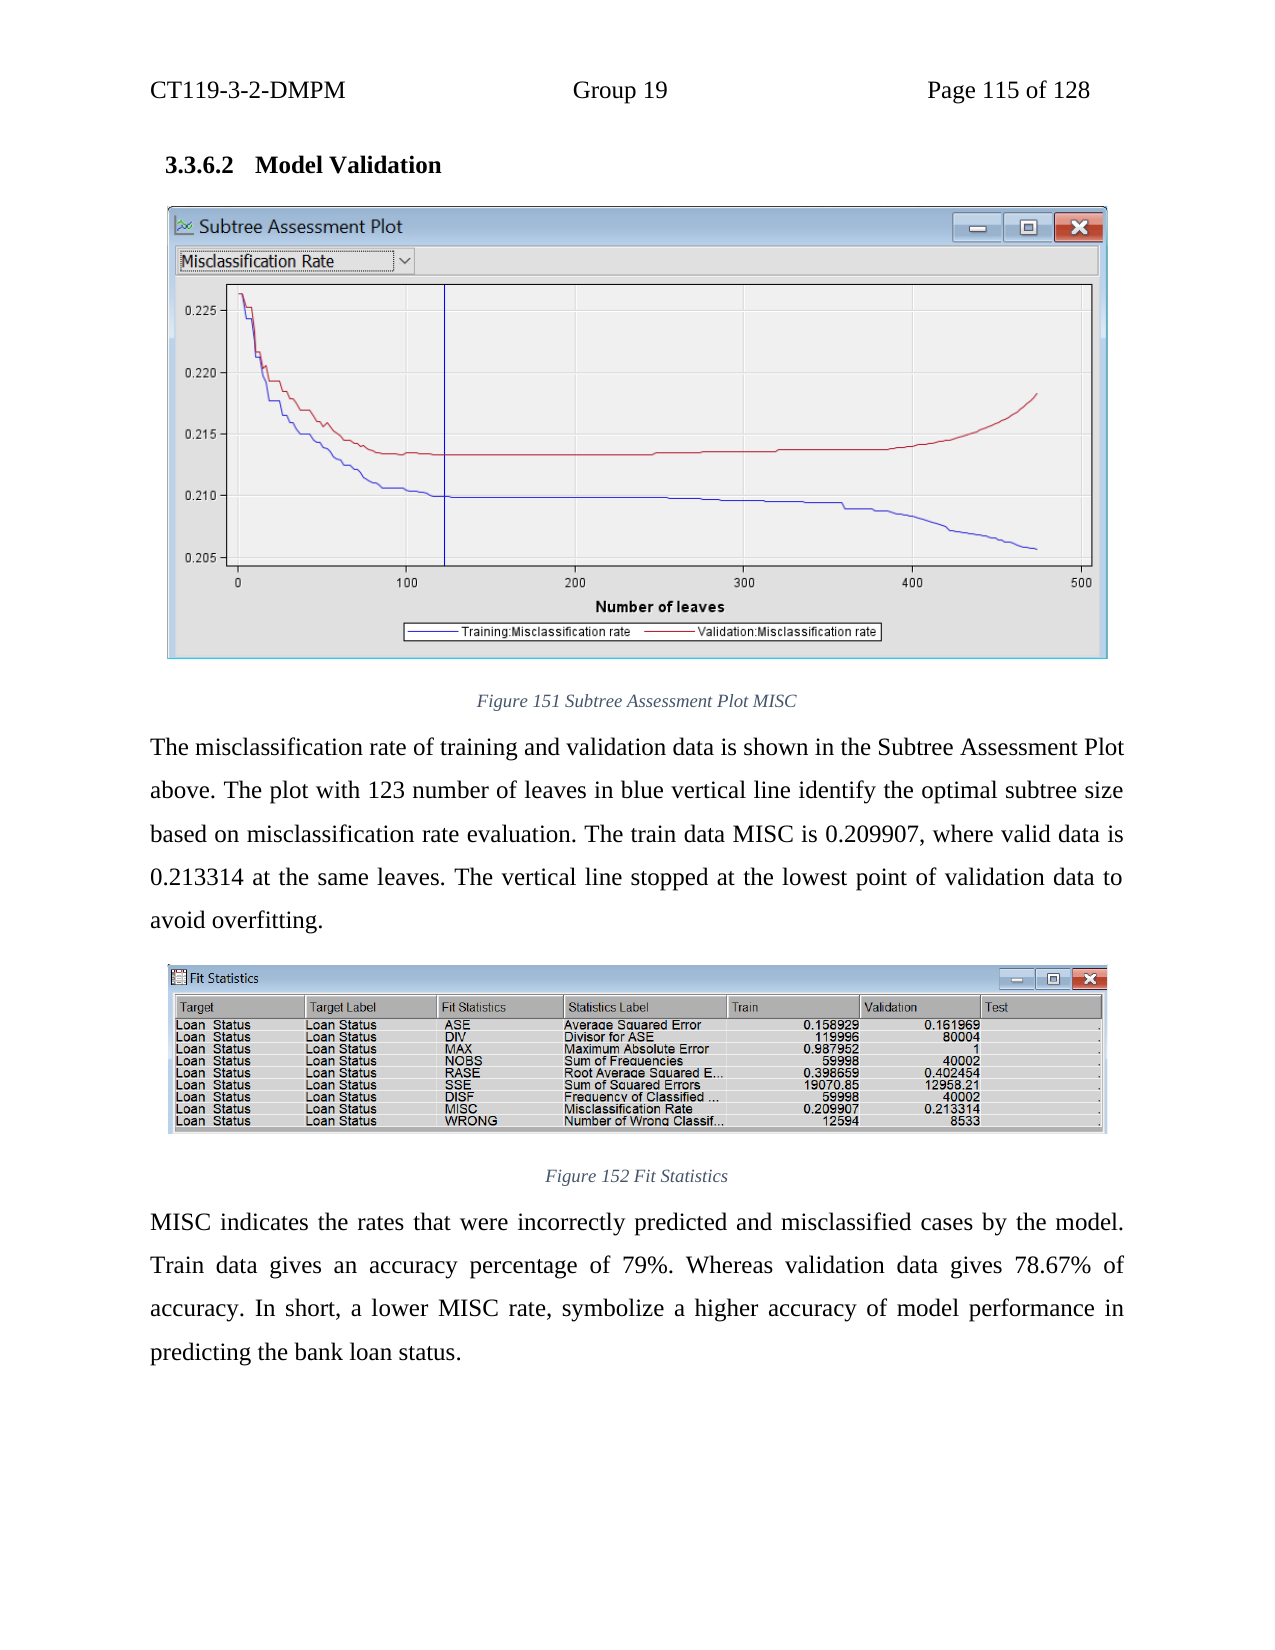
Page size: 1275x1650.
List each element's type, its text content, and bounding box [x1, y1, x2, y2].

text MISC indicates the rates that were incorrectly predicted and misclassified cases by the model. Train data gives an accuracy percentage of 79%. Whereas validation data gives 78.67% of accuracy. In short, a lower MISC rate, symbolize a higher accuracy of model performance in predicting the bank loan status. [150, 1207, 1125, 1365]
picture [167, 964, 1108, 1134]
picture [167, 206, 1108, 659]
text The misclassification rate of training and validation data is shown in the Subtree Assessment Plot above. The plot with 123 number of leaves in blue vertical line identify the optimal subtree size based on misclassification rate evaluation. The train data MISC is 0.209907, where valid data is 0.213314 at the same leaves. The vertical line stopped at the lowest point of validation data to avoid overfitting. [150, 732, 1125, 934]
subtitle Model Validation [165, 150, 1125, 179]
